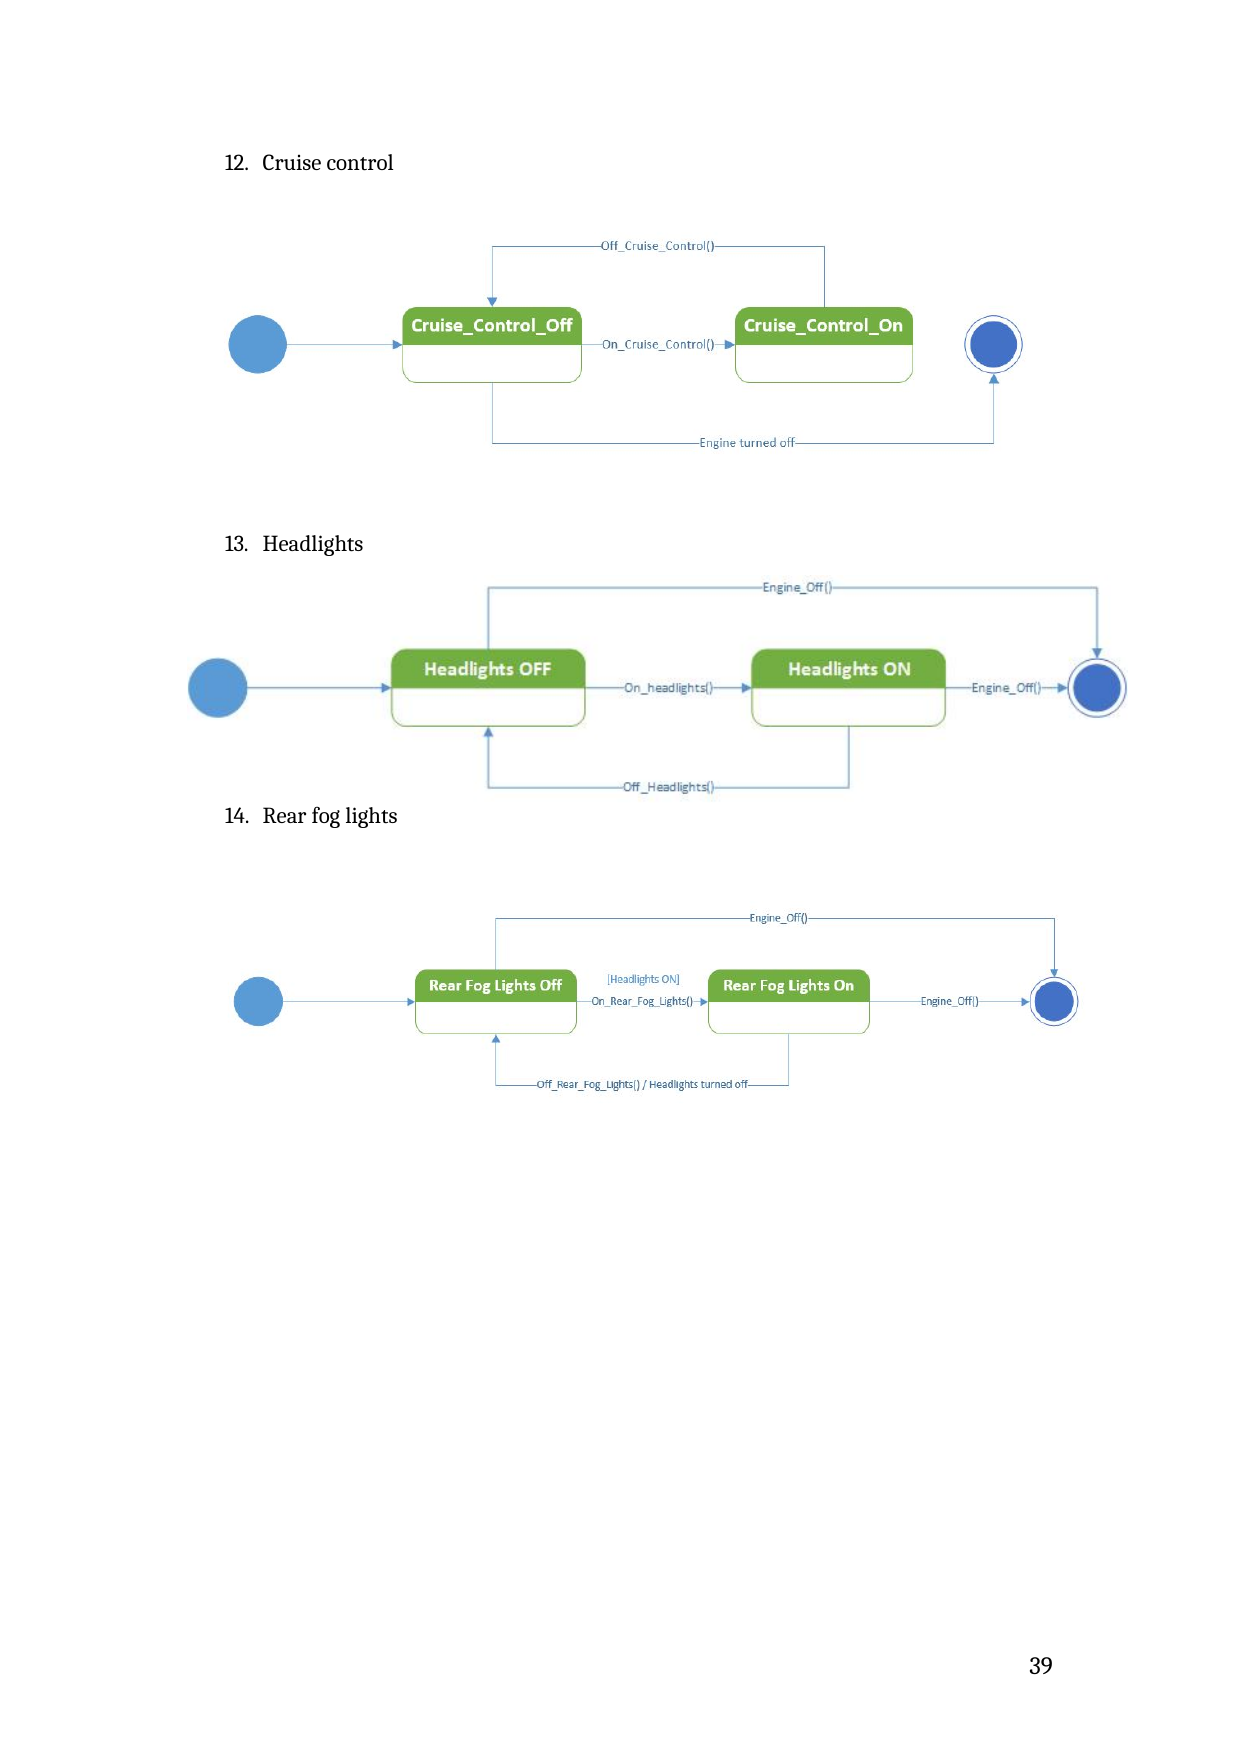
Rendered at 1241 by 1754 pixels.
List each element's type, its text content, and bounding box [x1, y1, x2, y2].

picture [187, 195, 1128, 531]
picture [187, 847, 1128, 1167]
list Cruise control [225, 150, 1053, 176]
picture [187, 575, 1128, 803]
list Headlights [225, 531, 1053, 557]
list Rear fog lights [225, 803, 1053, 829]
